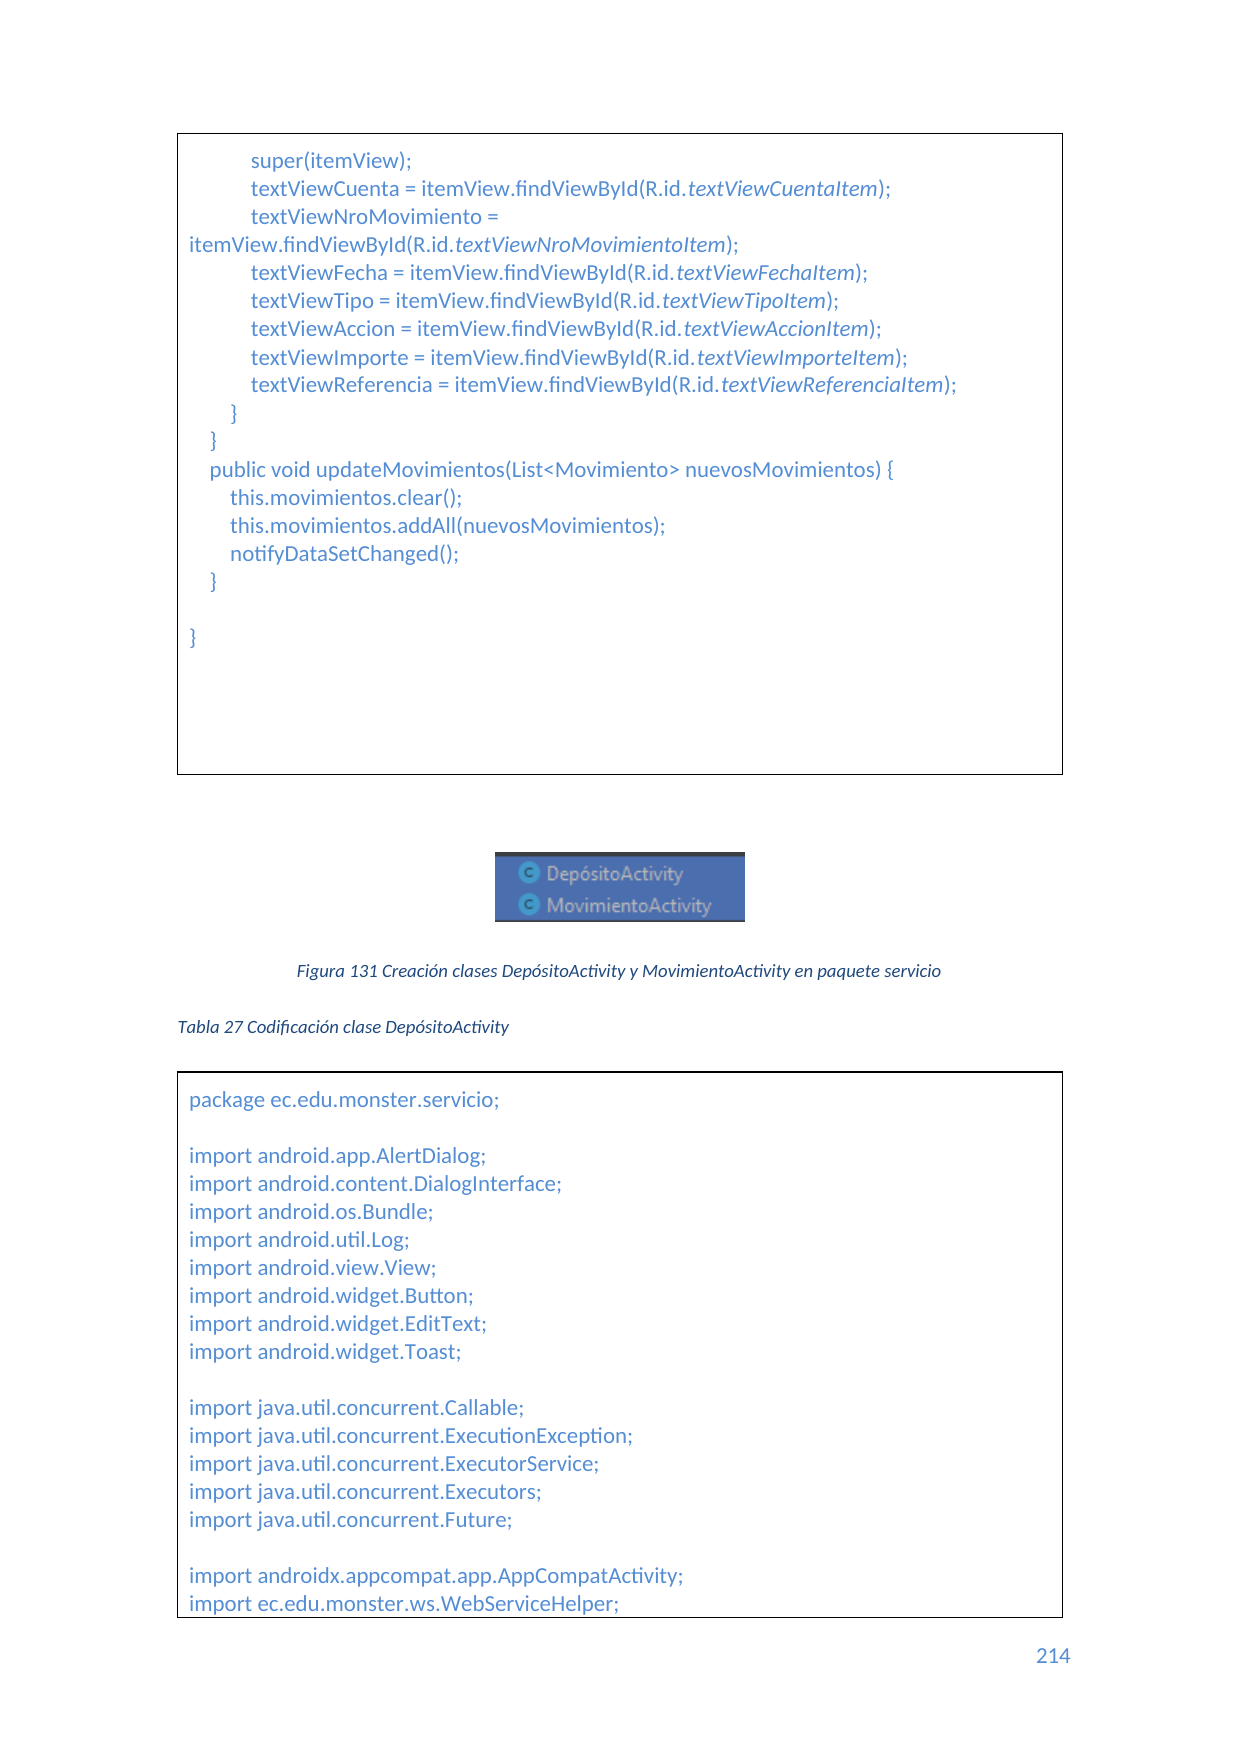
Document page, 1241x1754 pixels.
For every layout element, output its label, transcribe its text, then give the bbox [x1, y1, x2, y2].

picture [495, 852, 745, 922]
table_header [178, 134, 1062, 773]
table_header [178, 1073, 1062, 1617]
